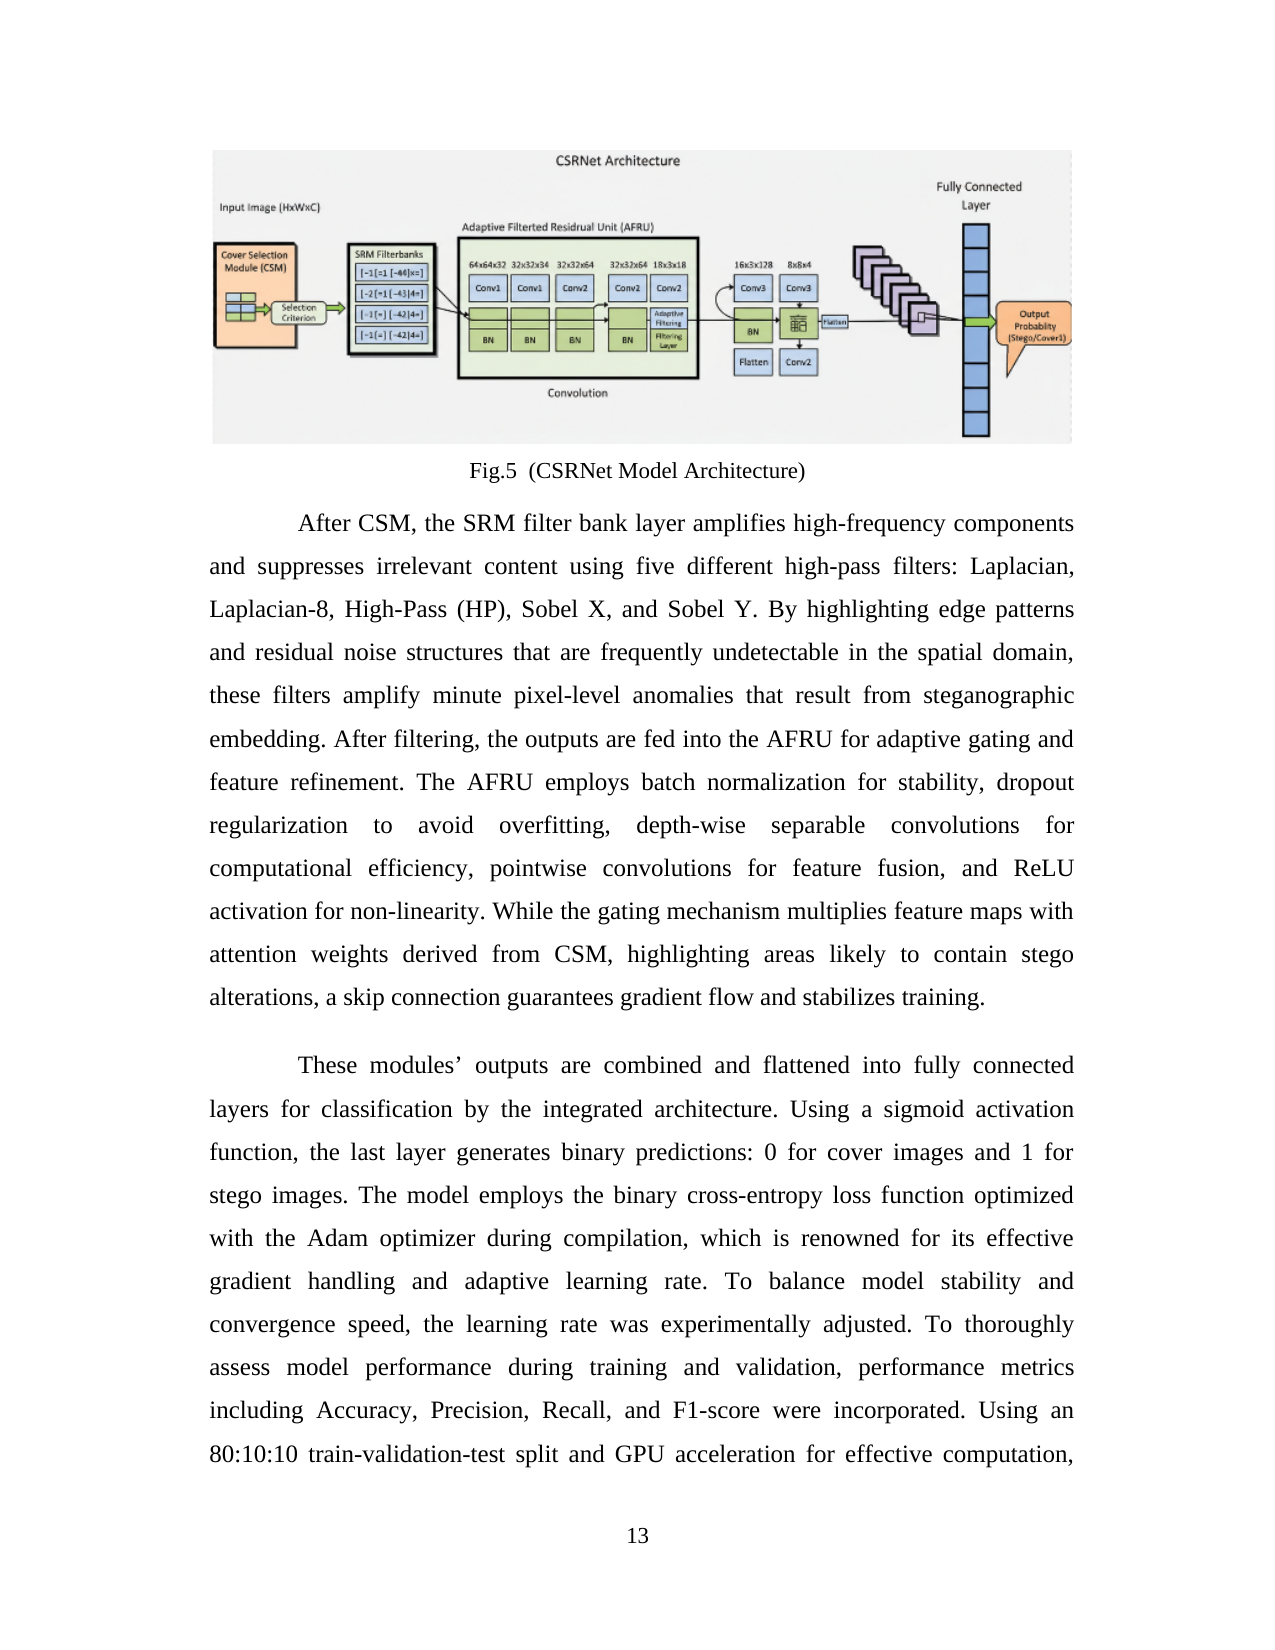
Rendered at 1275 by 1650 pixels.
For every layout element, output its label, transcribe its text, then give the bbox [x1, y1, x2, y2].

picture [212, 150, 1072, 444]
text Fig.5 (CSRNet Model Architecture) [150, 457, 1125, 483]
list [209, 1051, 1075, 1467]
list After CSM, the SRM filter bank layer amplifies high-frequency components and suppresses irrelevant content using five different high-pass filters: Laplacian, Laplacian-8, High-Pass (HP), Sobel X, and Sobel Y. By highlighting edge patterns and residual noise structures that are frequently undetectable in the spatial domain, these filters amplify minute pixel-level anomalies that result from steganographic embedding. After filtering, the outputs are fed into the AFRU for adaptive gating and feature refinement. The AFRU employs batch normalization for stability, dropout regularization to avoid overfitting, depth-wise separable convolutions for computational efficiency, pointwise convolutions for feature fusion, and ReLU activation for non-linearity. While the gating mechanism multiplies feature maps with attention weights derived from CSM, highlighting areas likely to contain stego alterations, a skip connection guarantees gradient flow and stabilizes training. [209, 508, 1075, 1011]
